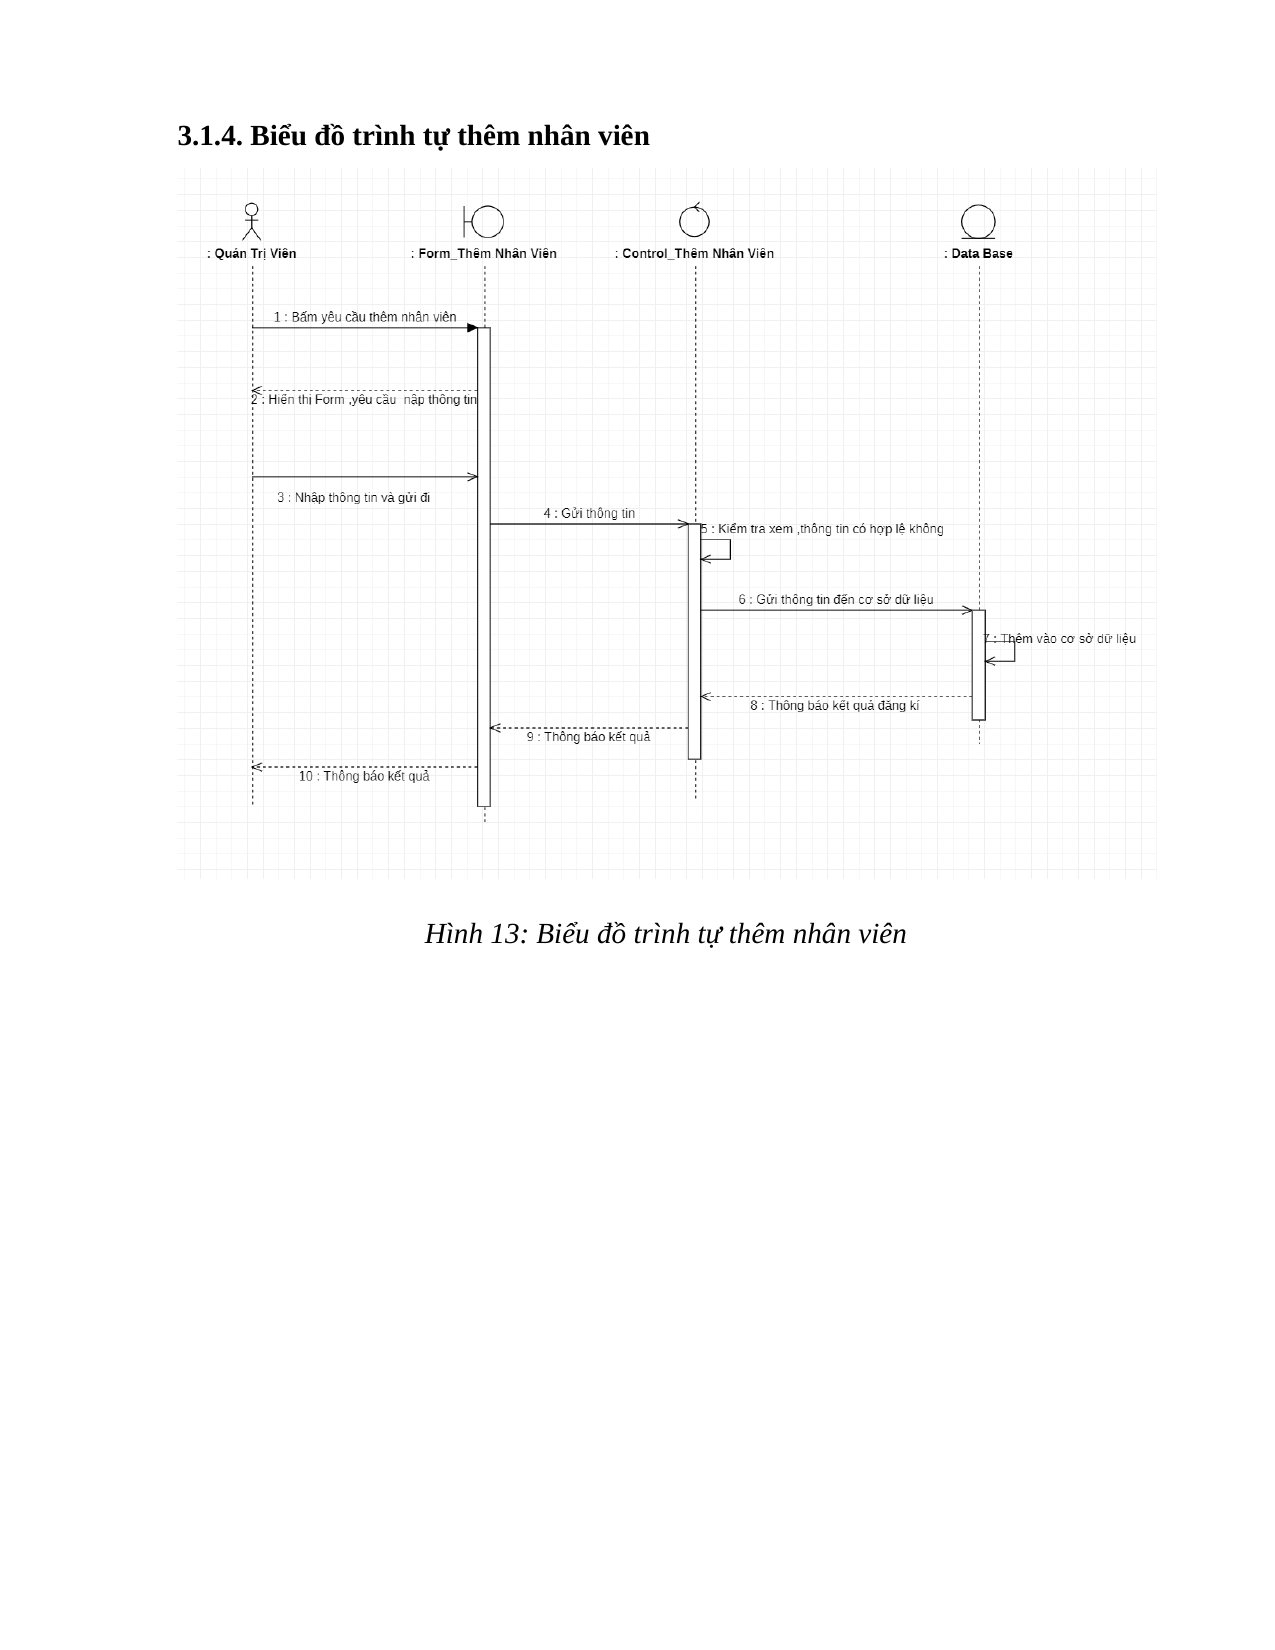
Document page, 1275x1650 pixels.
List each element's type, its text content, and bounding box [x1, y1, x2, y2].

subtitle 3.1.4. Biểu đồ trình tự thêm nhân viên [177, 118, 1157, 152]
picture [177, 168, 1157, 879]
